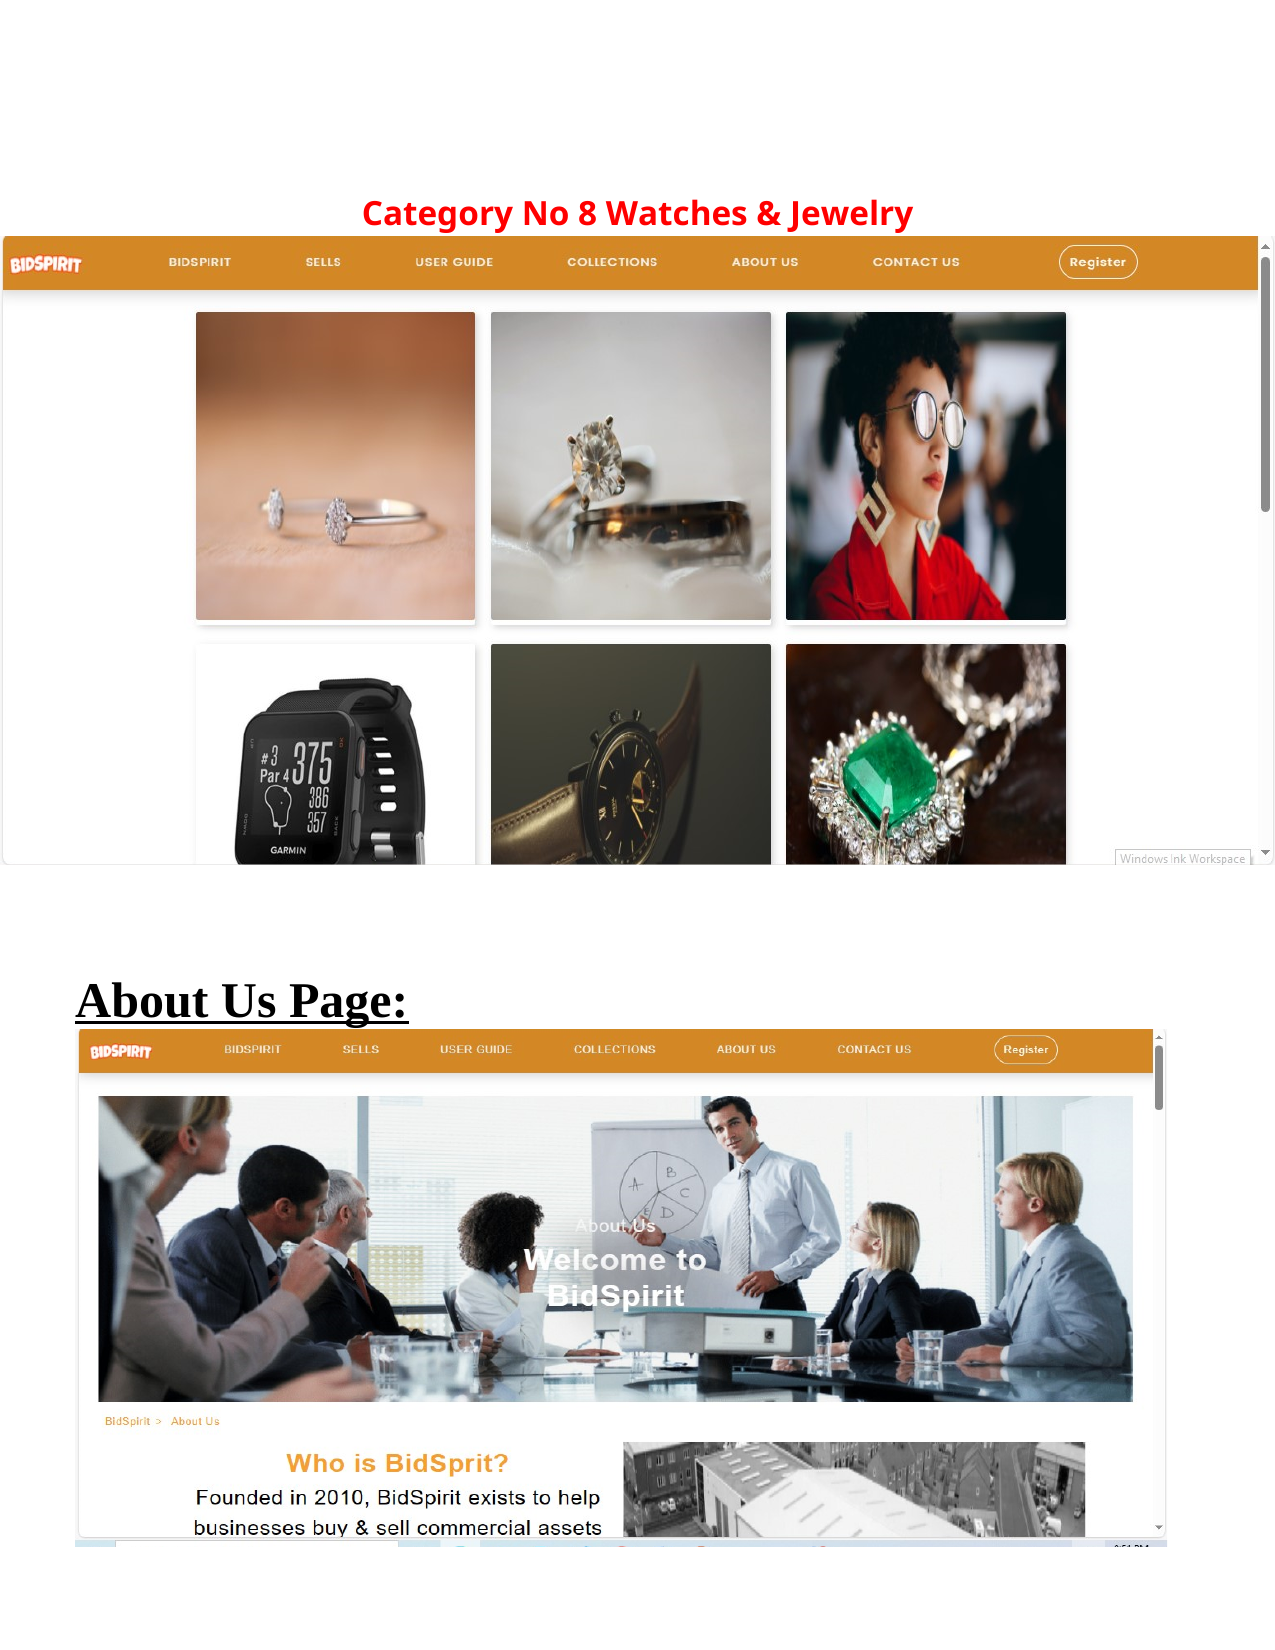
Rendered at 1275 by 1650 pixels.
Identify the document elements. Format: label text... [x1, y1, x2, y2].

text About Us Page: [75, 971, 1275, 1029]
picture [0, 236, 1275, 865]
text Category No 8 Watches & Jewelry [0, 190, 1275, 236]
picture [75, 1029, 1168, 1547]
